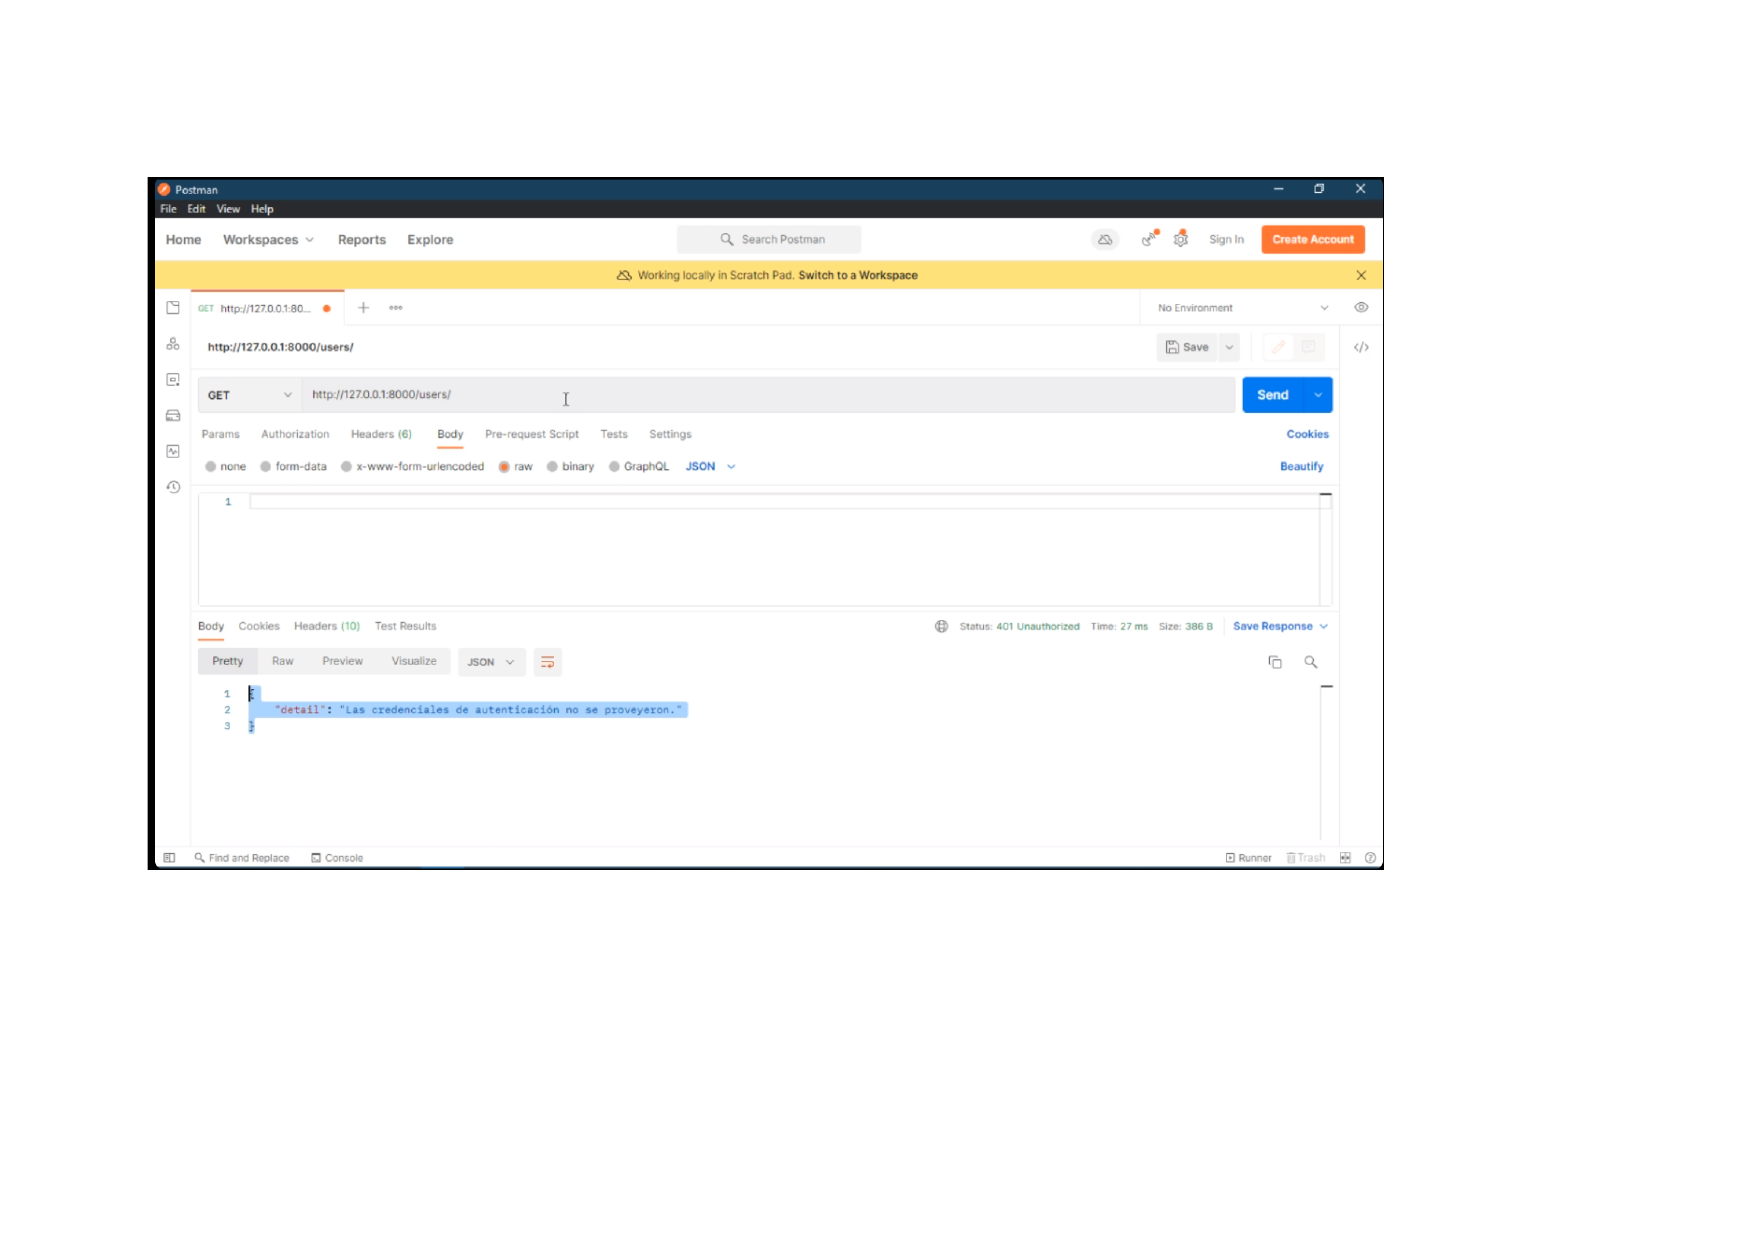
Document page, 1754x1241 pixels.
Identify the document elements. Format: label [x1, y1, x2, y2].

picture [147, 177, 1384, 870]
